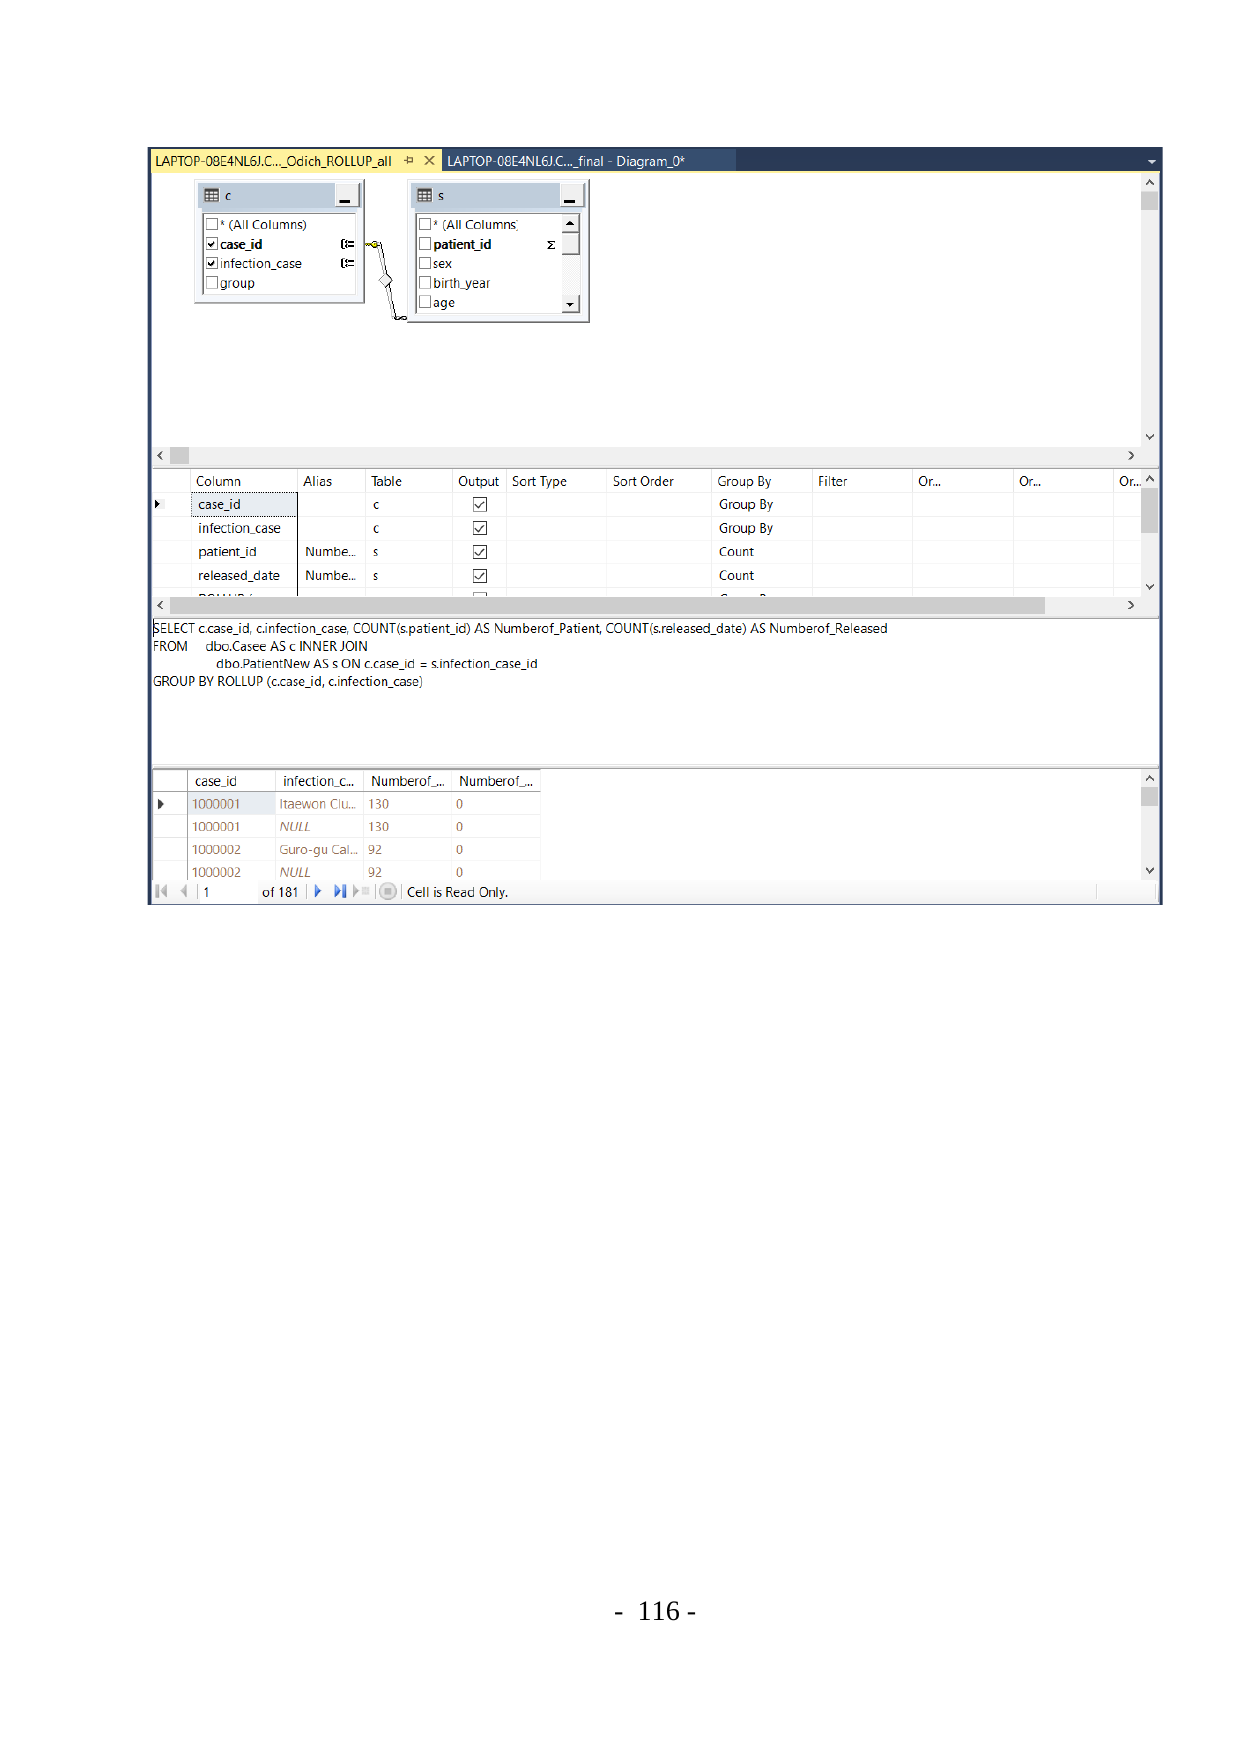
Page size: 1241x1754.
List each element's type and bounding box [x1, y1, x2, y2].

picture [147, 147, 1163, 905]
